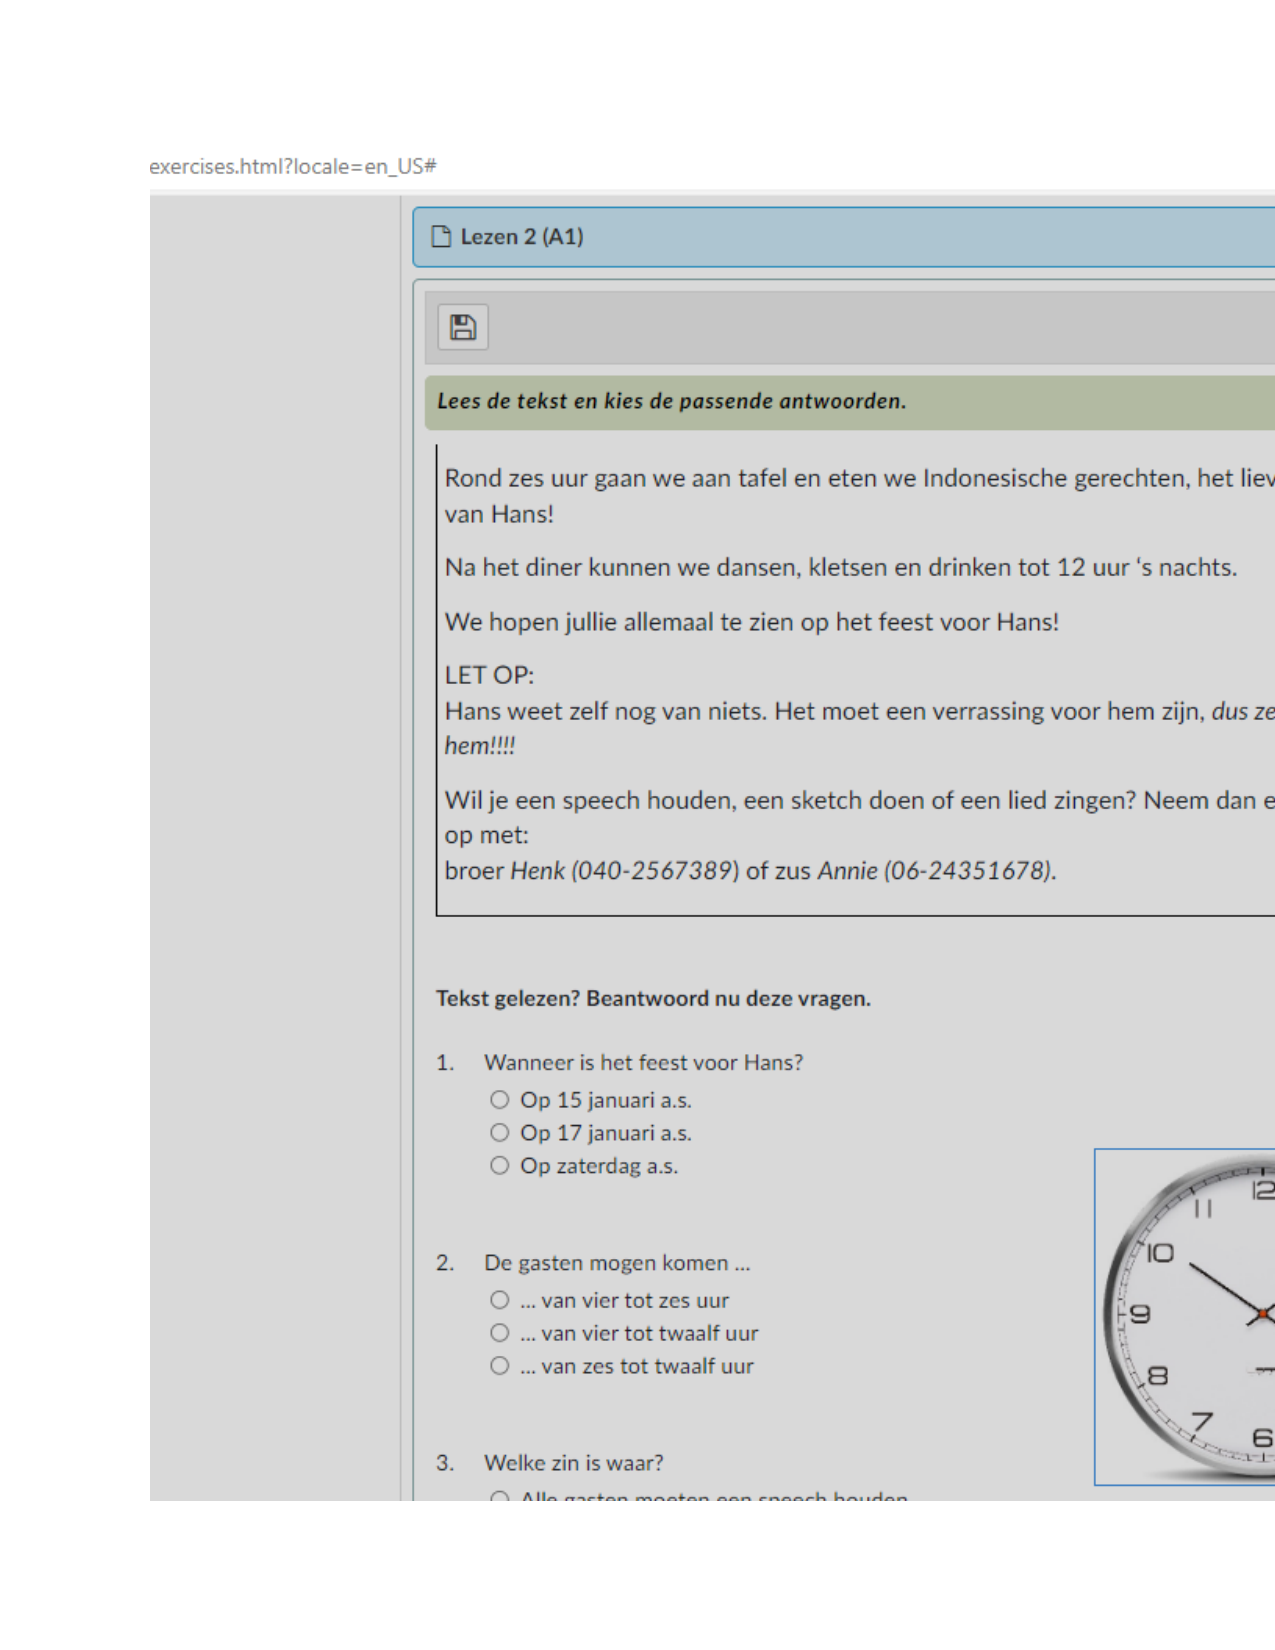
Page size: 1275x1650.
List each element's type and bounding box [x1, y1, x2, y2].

picture [150, 150, 1275, 1501]
